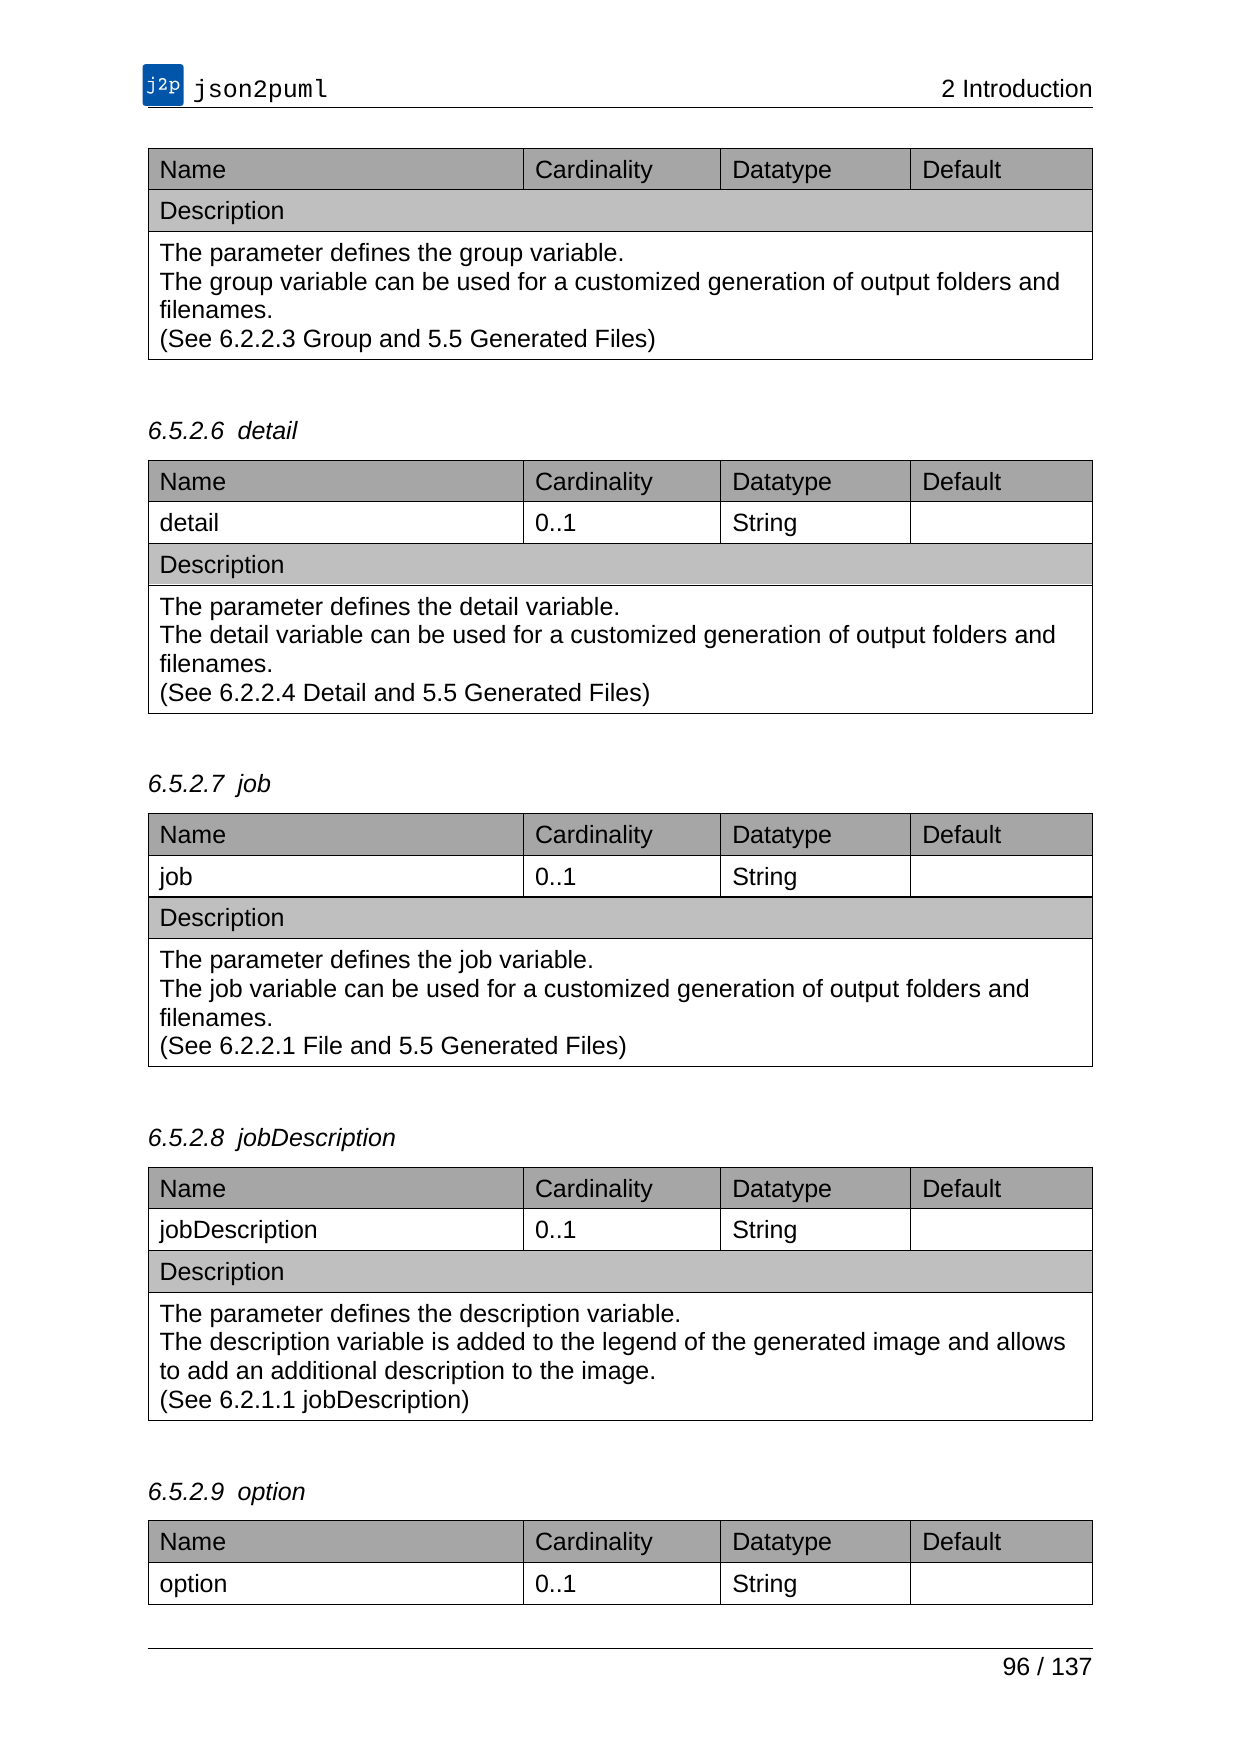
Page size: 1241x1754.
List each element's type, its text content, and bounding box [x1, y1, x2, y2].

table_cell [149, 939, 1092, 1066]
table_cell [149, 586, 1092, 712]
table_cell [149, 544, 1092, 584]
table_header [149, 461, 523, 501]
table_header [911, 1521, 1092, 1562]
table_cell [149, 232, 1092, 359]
subtitle option [148, 1477, 1093, 1505]
subtitle jobDescription [148, 1123, 1093, 1152]
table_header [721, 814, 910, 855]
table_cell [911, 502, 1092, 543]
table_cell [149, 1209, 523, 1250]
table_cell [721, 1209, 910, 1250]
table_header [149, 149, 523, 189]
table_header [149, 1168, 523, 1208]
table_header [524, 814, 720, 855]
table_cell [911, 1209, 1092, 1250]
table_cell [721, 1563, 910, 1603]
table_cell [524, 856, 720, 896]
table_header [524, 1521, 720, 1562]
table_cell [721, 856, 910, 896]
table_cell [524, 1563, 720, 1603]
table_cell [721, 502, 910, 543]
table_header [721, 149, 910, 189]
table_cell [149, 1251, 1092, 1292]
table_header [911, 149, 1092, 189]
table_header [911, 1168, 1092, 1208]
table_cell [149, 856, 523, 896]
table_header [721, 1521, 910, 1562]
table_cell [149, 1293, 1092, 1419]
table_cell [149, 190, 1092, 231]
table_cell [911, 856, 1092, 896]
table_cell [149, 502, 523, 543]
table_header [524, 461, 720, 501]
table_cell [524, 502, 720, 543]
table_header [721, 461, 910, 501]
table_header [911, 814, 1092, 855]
picture [142, 64, 184, 106]
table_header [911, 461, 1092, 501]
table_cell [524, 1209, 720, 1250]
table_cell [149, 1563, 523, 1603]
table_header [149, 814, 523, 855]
subtitle job [148, 769, 1093, 798]
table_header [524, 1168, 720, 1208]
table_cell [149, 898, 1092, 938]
subtitle detail [148, 416, 1093, 445]
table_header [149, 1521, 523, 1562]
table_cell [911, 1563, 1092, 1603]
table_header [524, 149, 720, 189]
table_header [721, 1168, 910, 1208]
